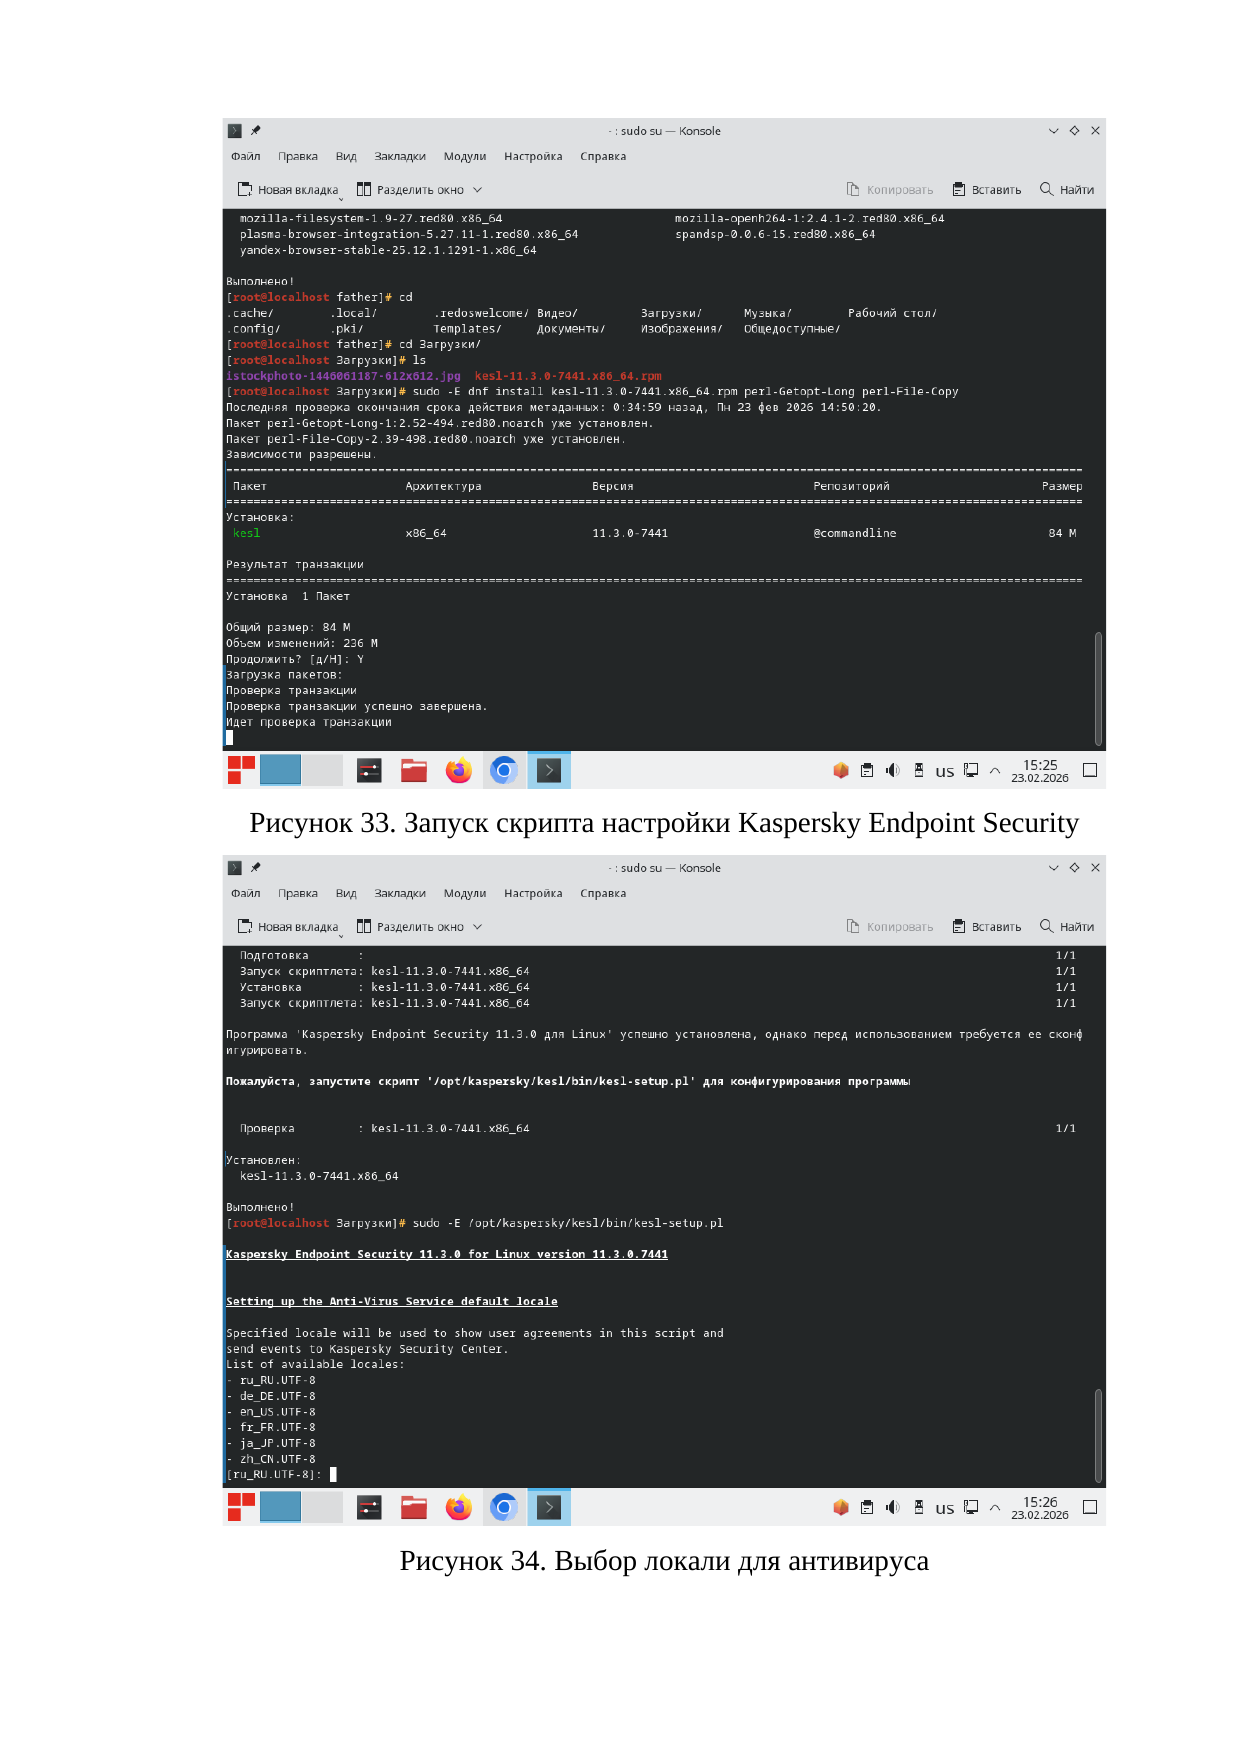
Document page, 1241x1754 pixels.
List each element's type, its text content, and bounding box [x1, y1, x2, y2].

text Рисунок 34. Выбор локали для антивируса [177, 1543, 1152, 1576]
picture [222, 118, 1107, 789]
picture [222, 855, 1107, 1526]
text Рисунок 33. Запуск скрипта настройки Kaspersky Endpoint Security [177, 805, 1152, 839]
